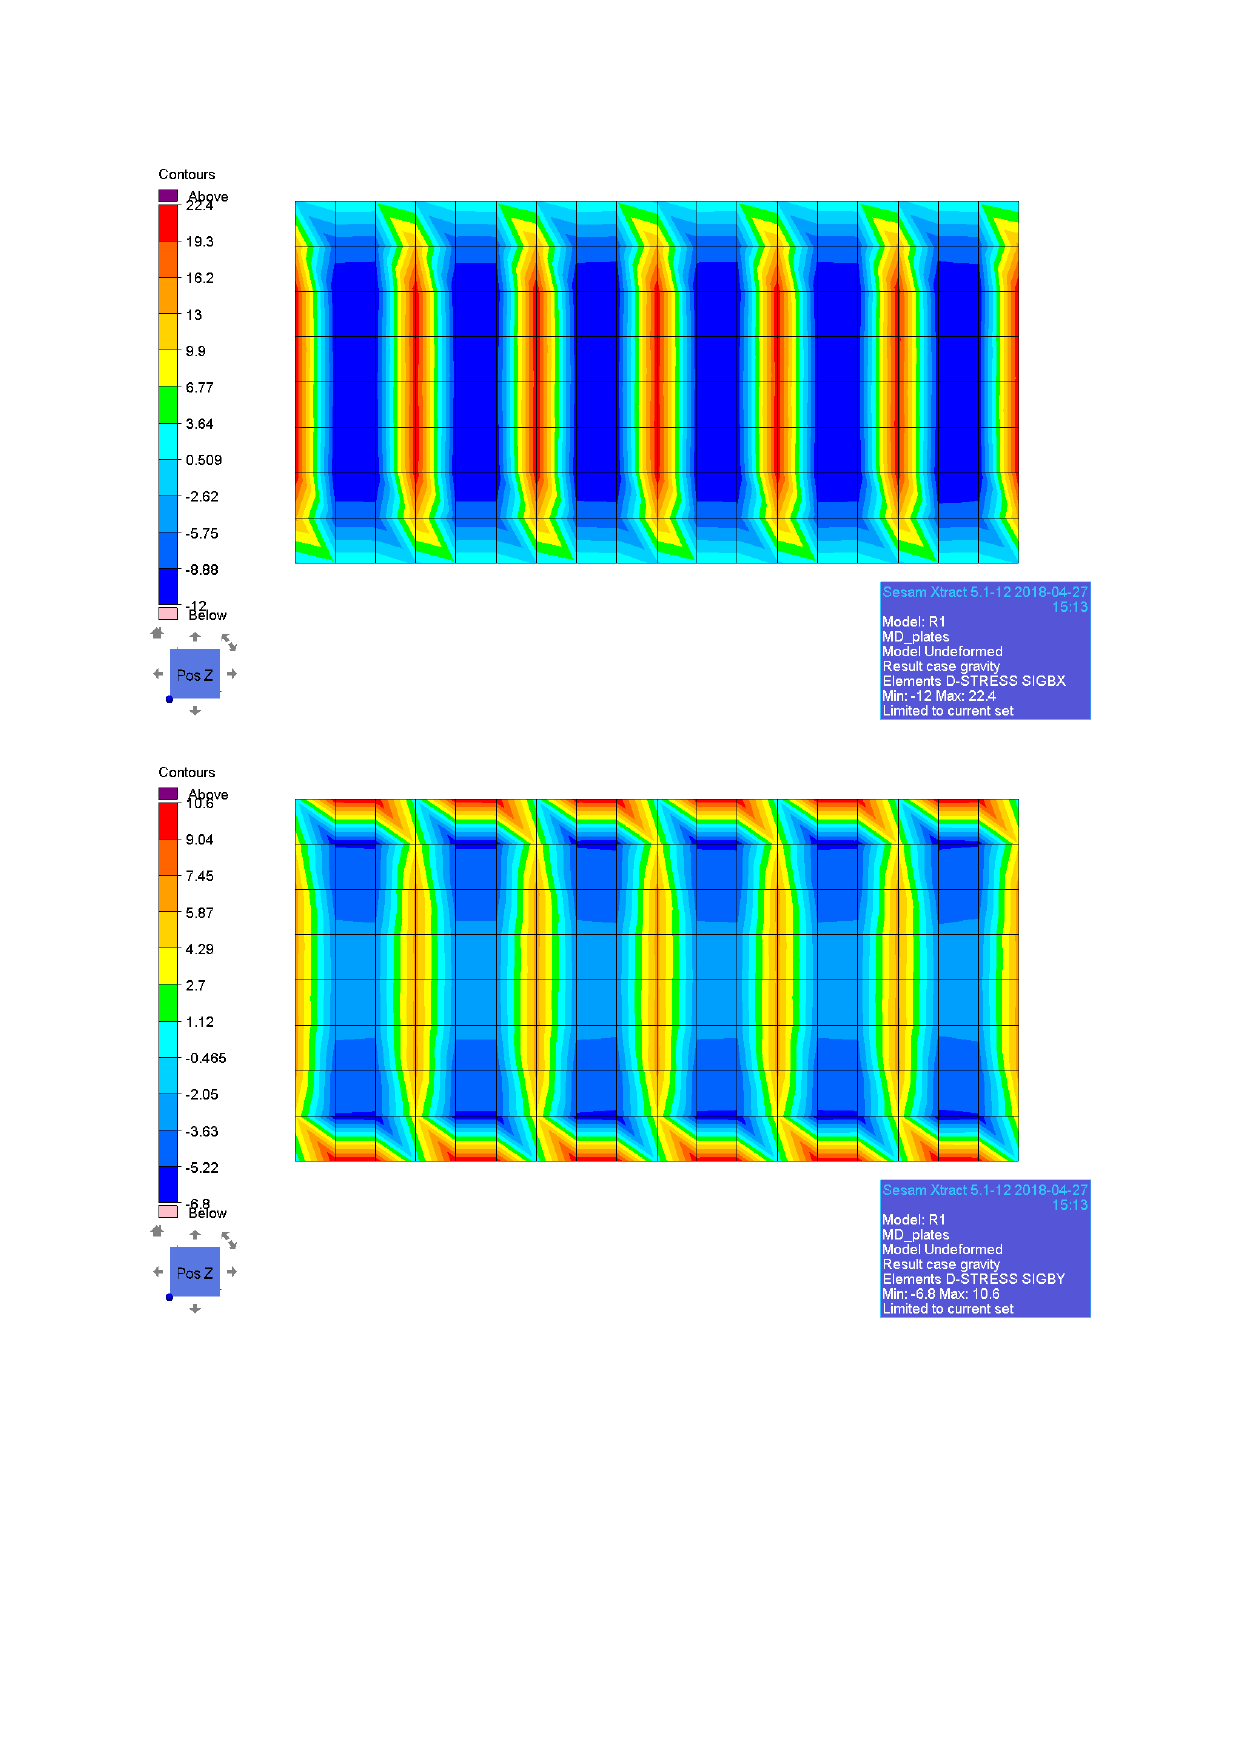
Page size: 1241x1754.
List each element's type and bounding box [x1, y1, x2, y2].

picture [147, 745, 1093, 1319]
picture [147, 147, 1093, 721]
